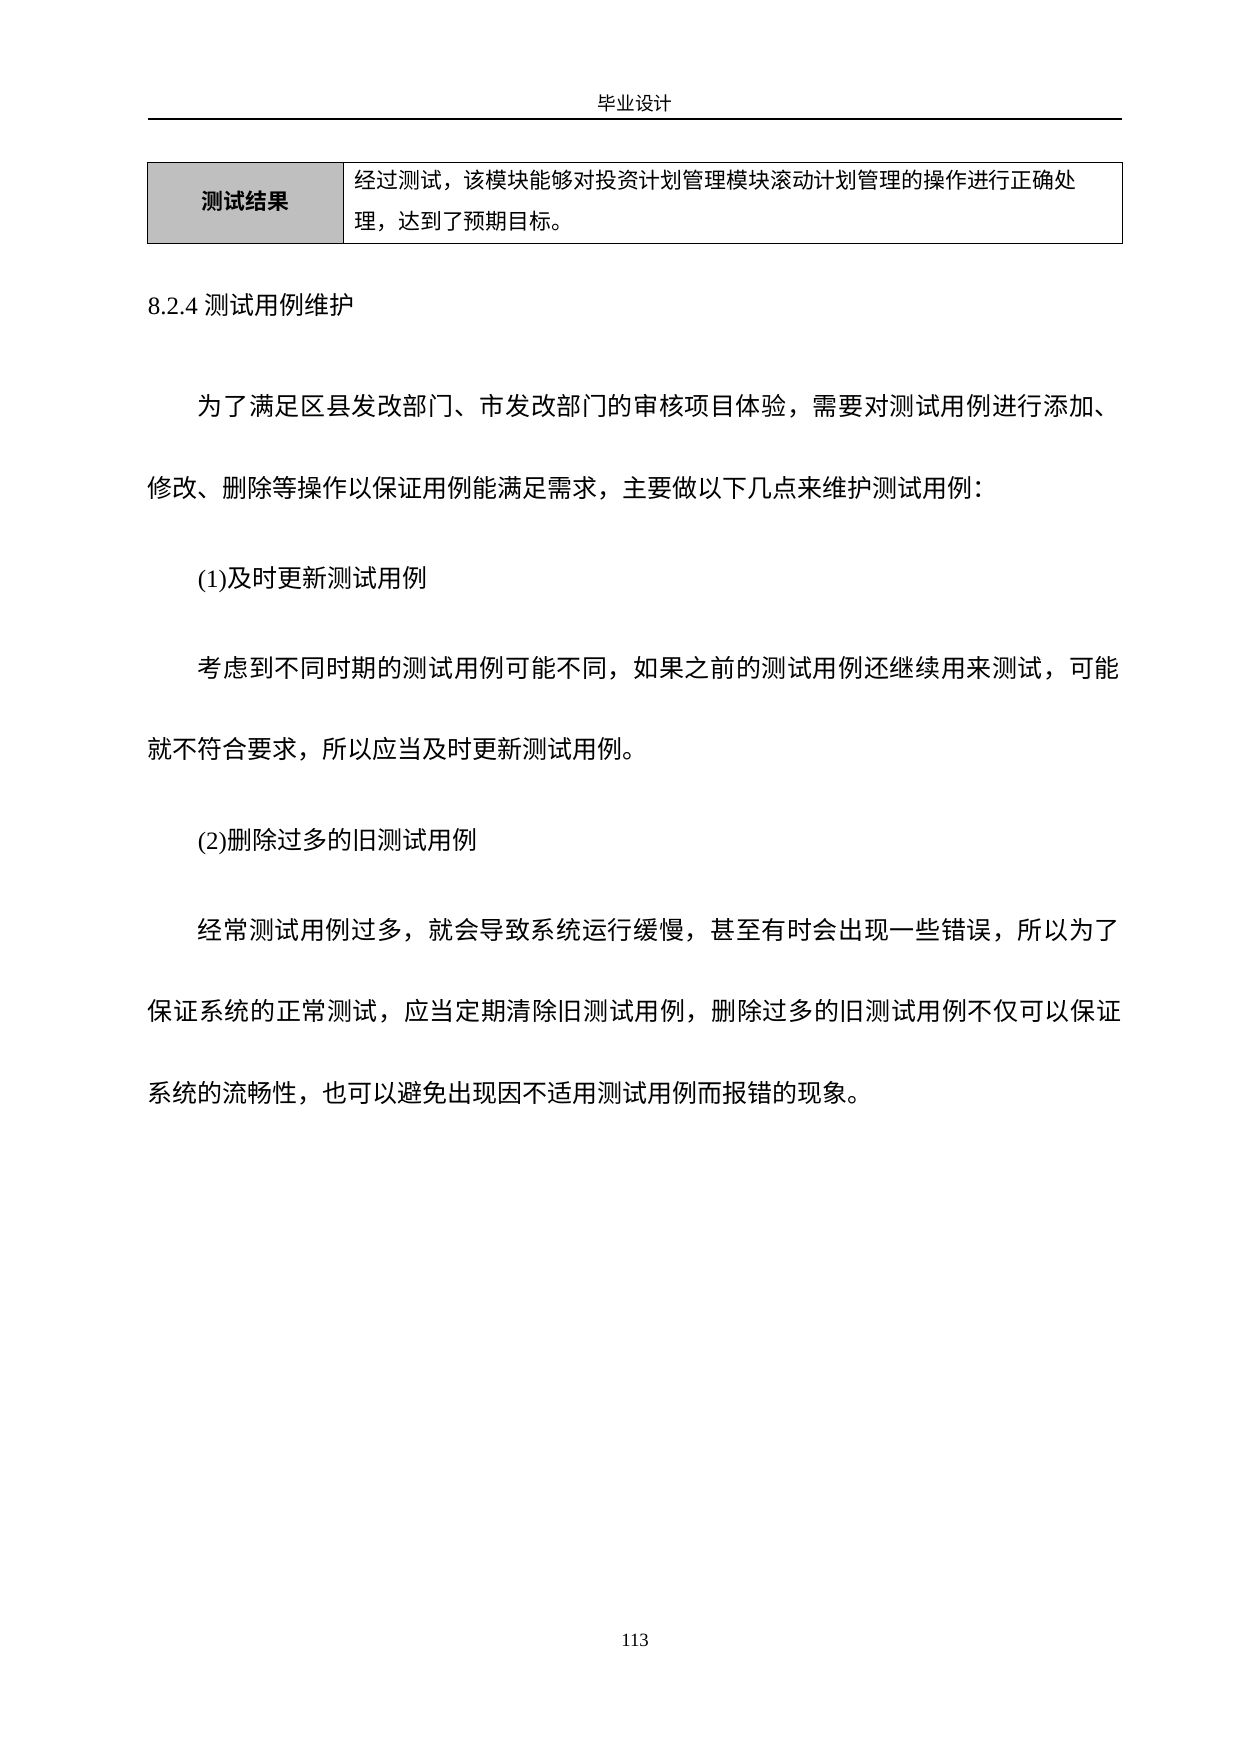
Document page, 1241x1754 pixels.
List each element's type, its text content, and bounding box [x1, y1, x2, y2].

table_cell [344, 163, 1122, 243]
text 经常测试用例过多，就会导致系统运行缓慢，甚至有时会出现一些错误，所以为了保证系统的正常测试，应当定期清除旧测试用例，删除过多的旧测试用例不仅可以保证系统的流畅性，也可以避免出现因不适用测试用例而报错的现象。 [148, 896, 1122, 1124]
list 及时更新测试用例 [148, 544, 1122, 609]
subtitle 8.2.4 测试用例维护 [148, 271, 1122, 336]
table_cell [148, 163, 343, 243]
text 考虑到不同时期的测试用例可能不同，如果之前的测试用例还继续用来测试，可能就不符合要求，所以应当及时更新测试用例。 [148, 634, 1122, 781]
list 删除过多的旧测试用例 [148, 806, 1122, 871]
text 为了满足区县发改部门、市发改部门的审核项目体验，需要对测试用例进行添加、修改、删除等操作以保证用例能满足需求，主要做以下几点来维护测试用例： [148, 372, 1122, 519]
